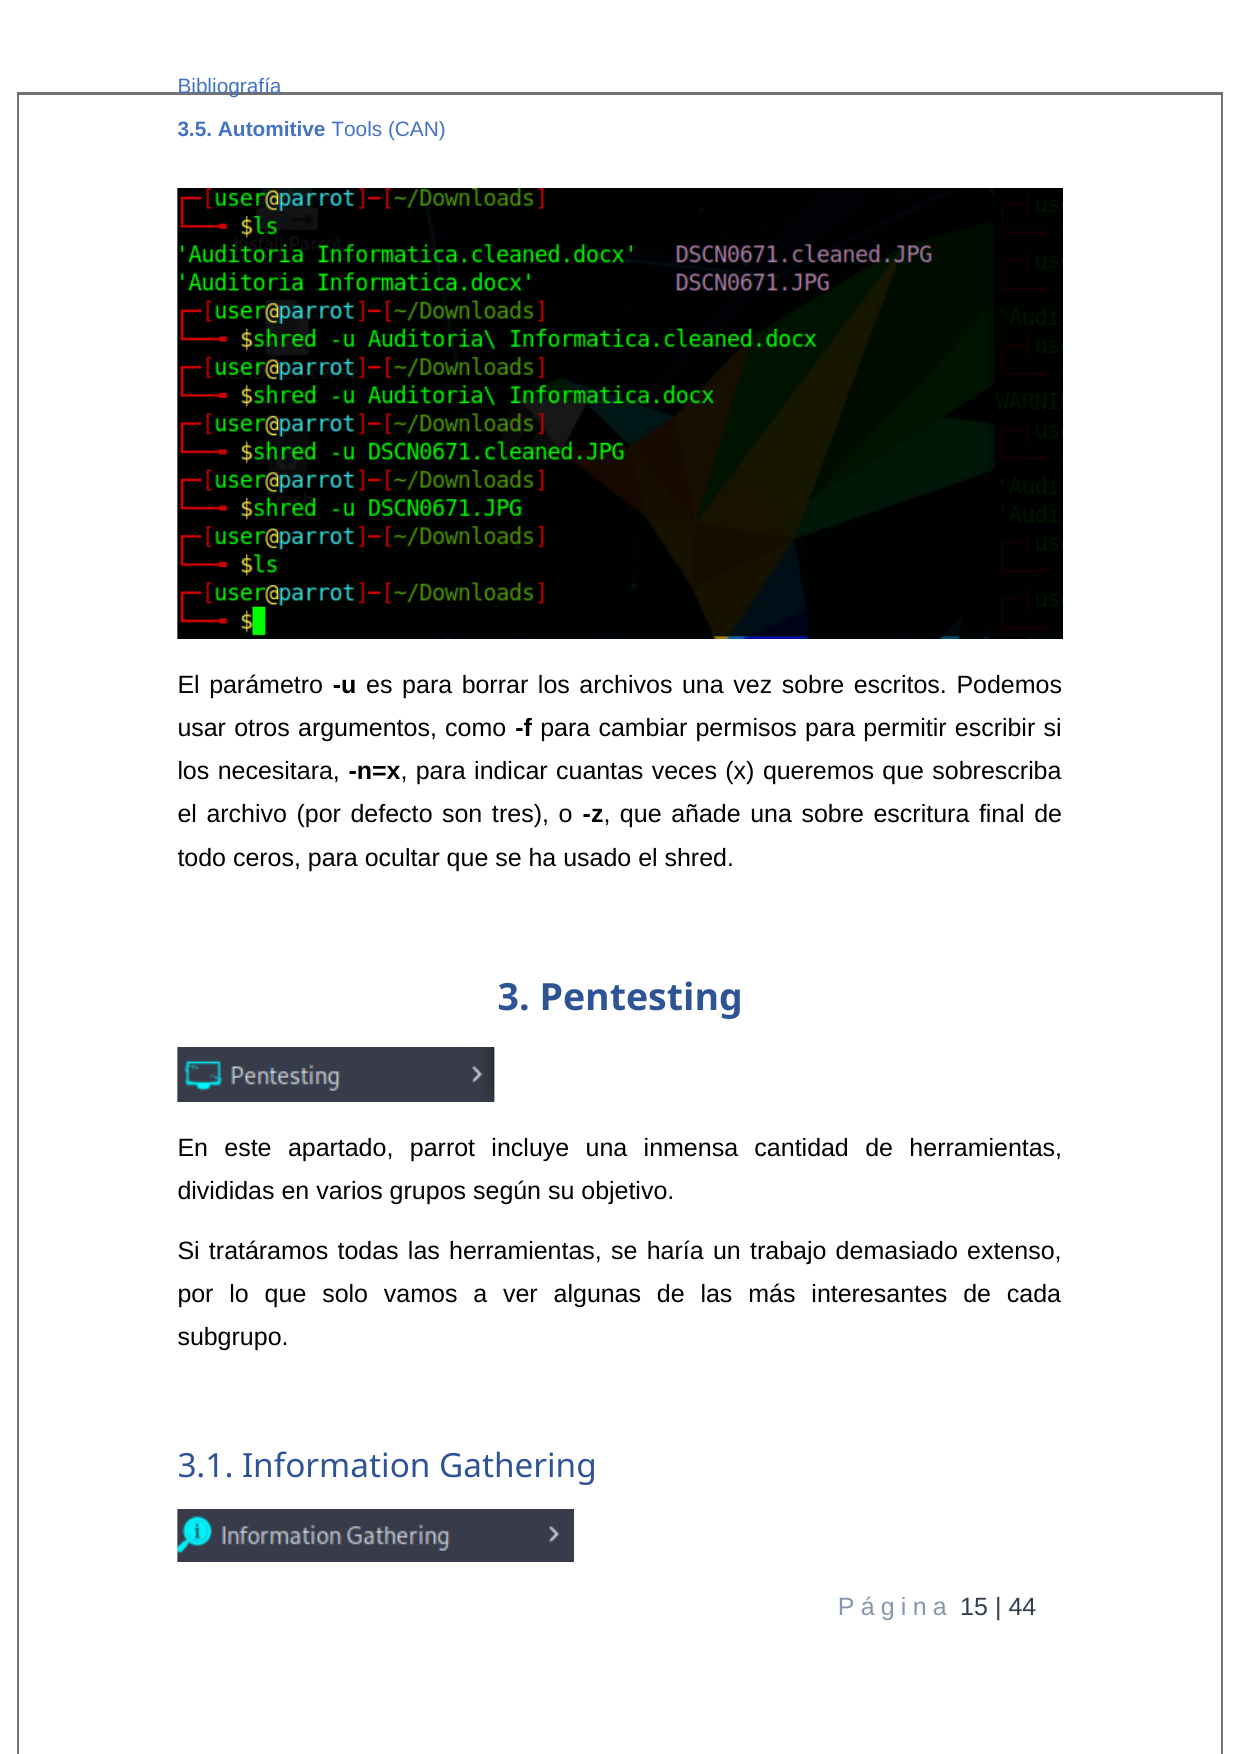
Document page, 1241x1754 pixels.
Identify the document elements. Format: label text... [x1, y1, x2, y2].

subtitle 3.1. Information Gathering [177, 1442, 1063, 1487]
picture [177, 188, 1063, 639]
text Si tratáramos todas las herramientas, se haría un trabajo demasiado extenso, por lo que solo vamos a ver algunas de las más interesantes de cada subgrupo. [177, 1236, 1063, 1351]
text El parámetro -u es para borrar los archivos una vez sobre escritos. Podemos usar otros argumentos, como -f para cambiar permisos para permitir escribir si los necesitara, -n=x, para indicar cuantas veces (x) queremos que sobrescriba el archivo (por defecto son tres), o -z, que añade una sobre escritura final de todo ceros, para ocultar que se ha usado el shred. [177, 670, 1063, 871]
text En este apartado, parrot incluye una inmensa cantidad de herramientas, divididas en varios grupos según su objetivo. [177, 1133, 1063, 1205]
subtitle 3. Pentesting [177, 971, 1063, 1022]
picture [177, 1509, 574, 1562]
picture [177, 1047, 495, 1102]
